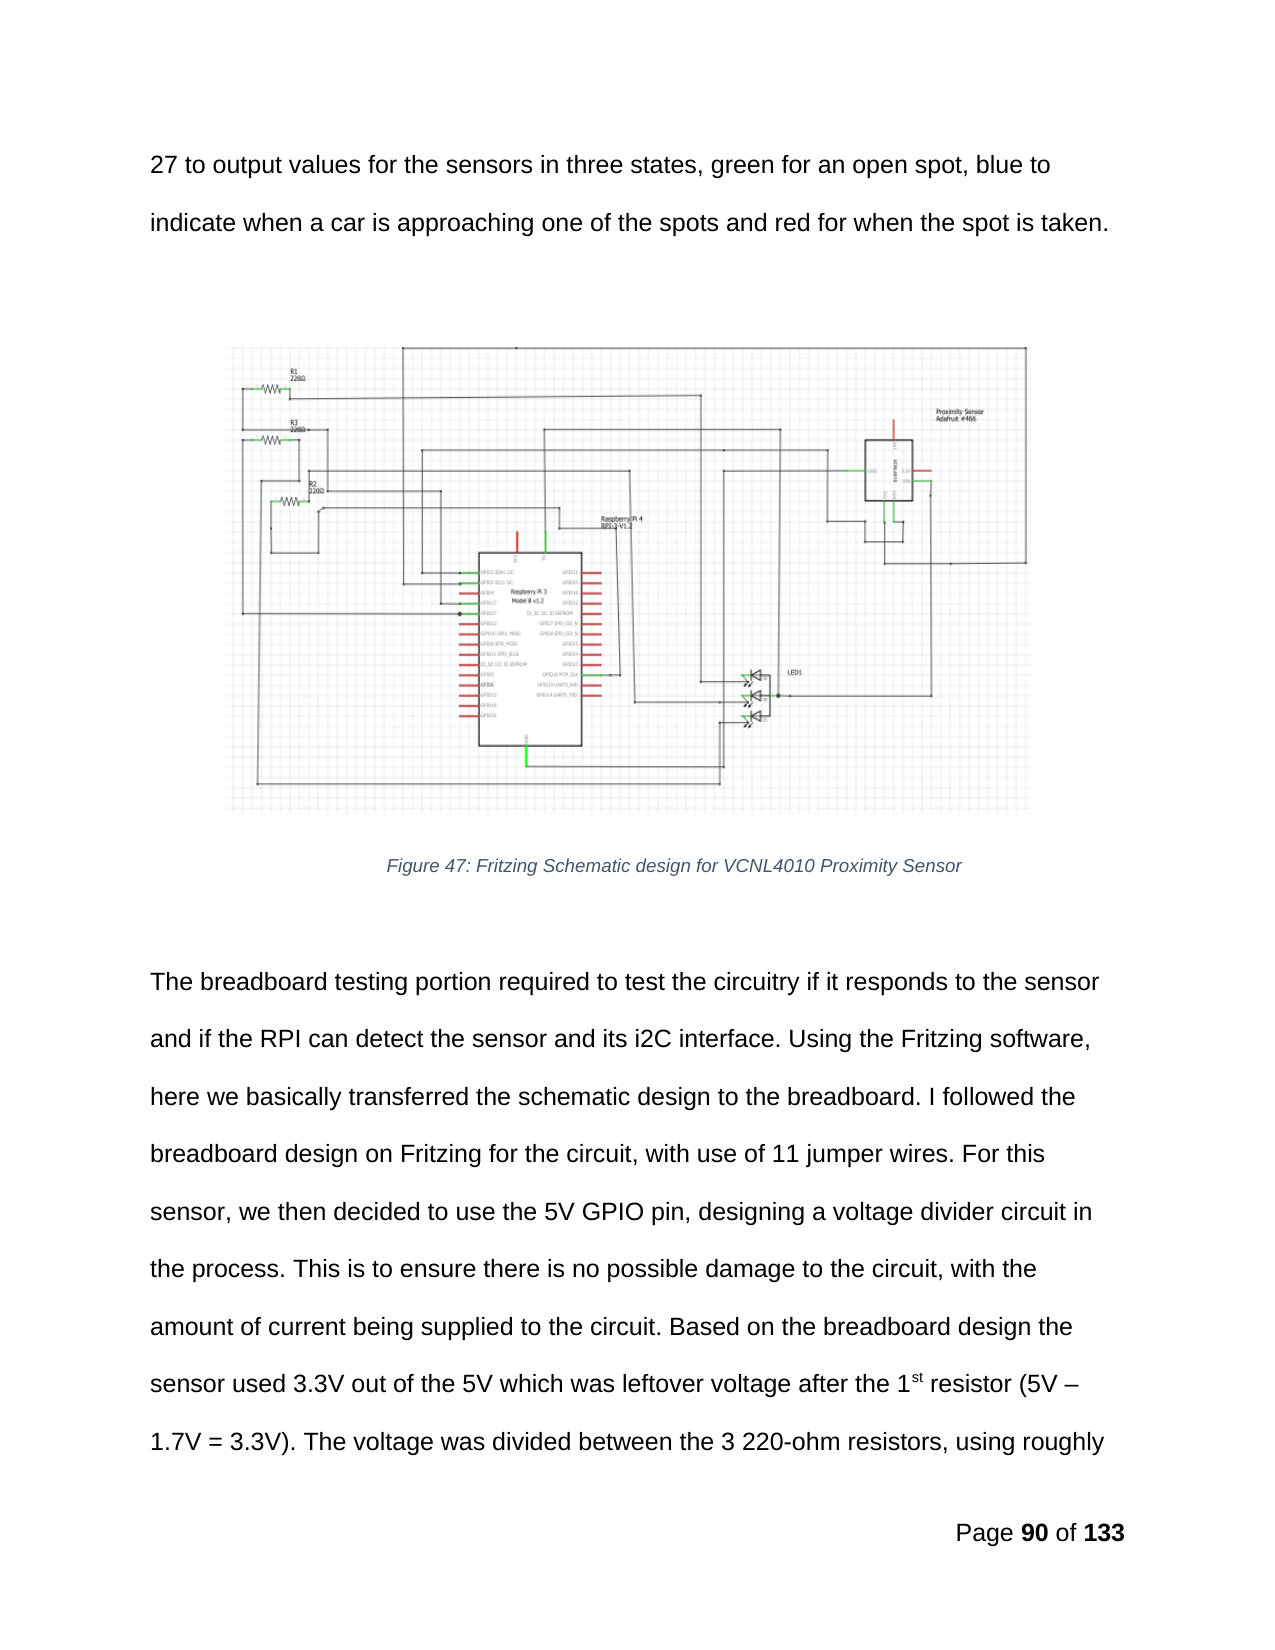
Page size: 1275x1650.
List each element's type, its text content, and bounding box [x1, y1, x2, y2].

text Figure 47: Fritzing Schematic design for VCNL4010 Proximity Sensor [150, 854, 1125, 876]
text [150, 150, 1125, 236]
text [150, 967, 1125, 1456]
picture [225, 347, 1032, 814]
